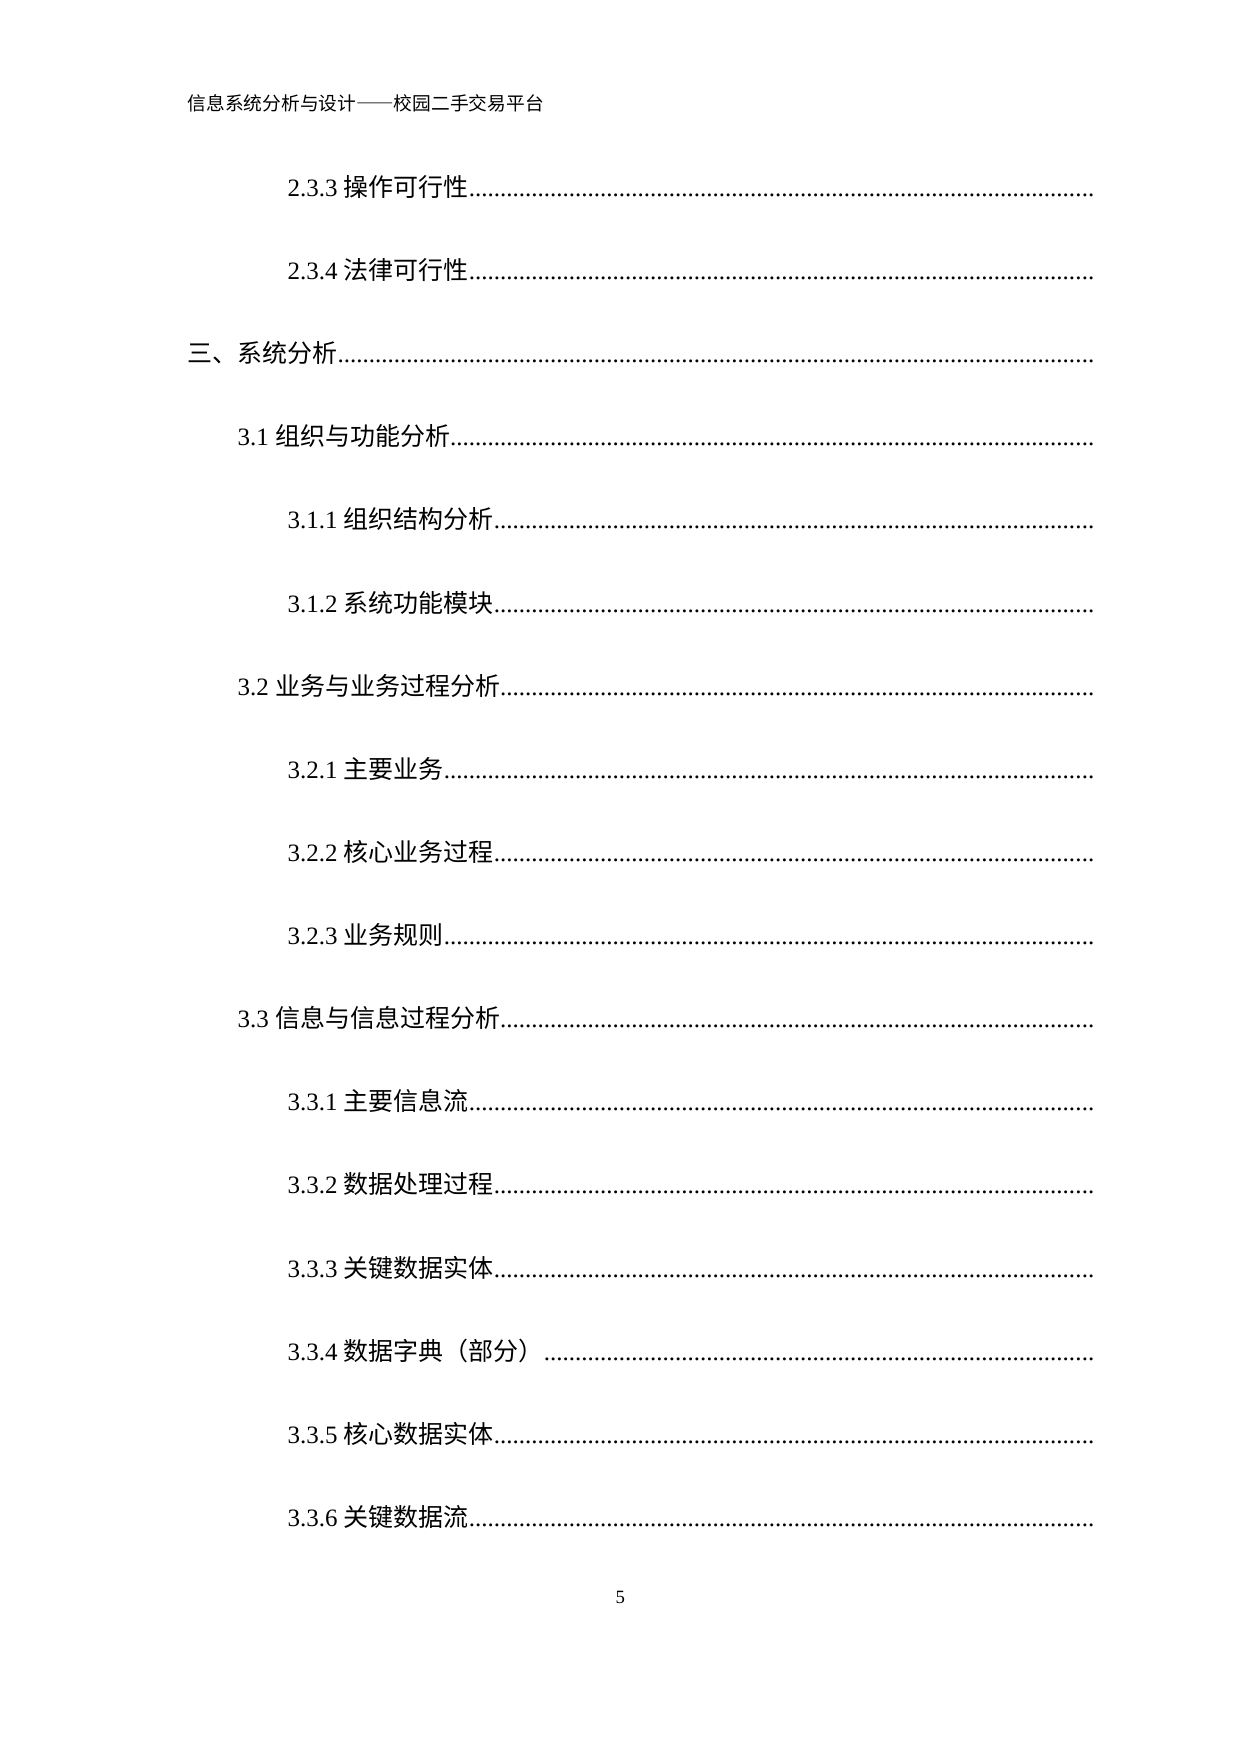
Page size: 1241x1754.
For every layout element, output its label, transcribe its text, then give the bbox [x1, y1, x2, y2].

text 3.3.3 关键数据实体 17 [187, 1234, 1053, 1299]
text 3.3.5 核心数据实体 18 [187, 1400, 1053, 1465]
text 2.3.3 操作可行性 13 [187, 153, 1053, 218]
text 3.2 业务与业务过程分析 14 [187, 652, 1053, 717]
text 3.3.1 主要信息流 17 [187, 1067, 1053, 1132]
text 3.1 组织与功能分析 13 [187, 402, 1053, 467]
text 三、系统分析 13 [187, 319, 1053, 384]
text 3.3.6 关键数据流 18 [187, 1483, 1053, 1548]
text 3.2.3 业务规则 15 [187, 901, 1053, 966]
text 3.3 信息与信息过程分析 17 [187, 984, 1053, 1049]
text 3.2.1 主要业务 14 [187, 735, 1053, 800]
text 3.2.2 核心业务过程 15 [187, 818, 1053, 883]
text 2.3.4 法律可行性 13 [187, 236, 1053, 301]
text 3.1.2 系统功能模块 13 [187, 569, 1053, 634]
text 3.1.1 组织结构分析 13 [187, 486, 1053, 551]
text 3.3.2 数据处理过程 17 [187, 1151, 1053, 1216]
text 3.3.4 数据字典（部分） 18 [187, 1317, 1053, 1382]
